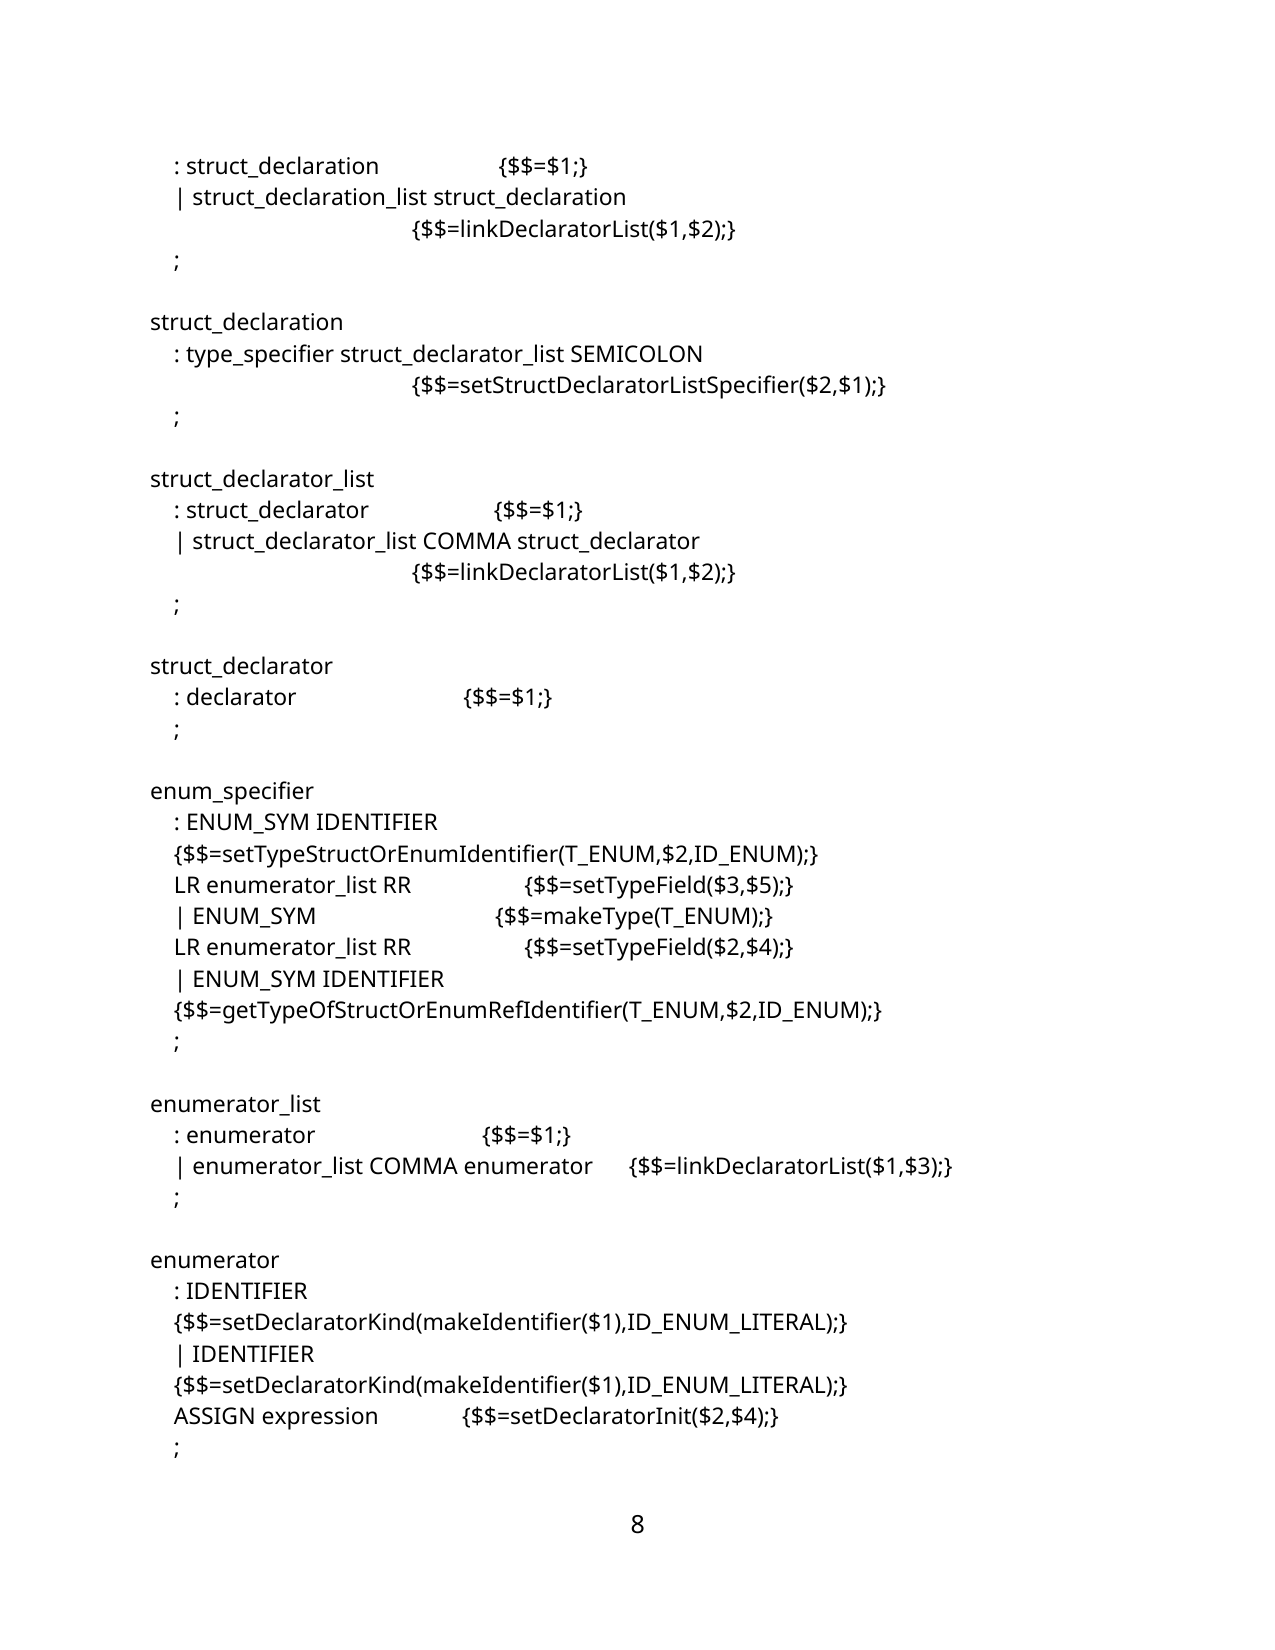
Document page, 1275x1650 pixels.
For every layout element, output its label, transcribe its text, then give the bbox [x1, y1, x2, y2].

text : declarator {$$=$1;} [150, 681, 1125, 712]
text : struct_declarator {$$=$1;} [150, 494, 1125, 525]
text ; [150, 244, 1125, 275]
text ; [150, 1431, 1125, 1462]
text : type_specifier struct_declarator_list SEMICOLON [150, 337, 1125, 369]
text enumerator_list [150, 1087, 1125, 1119]
text {$$=setTypeStructOrEnumIdentifier(T_ENUM,$2,ID_ENUM);} [150, 837, 1125, 869]
text struct_declarator [150, 650, 1125, 681]
text LR enumerator_list RR {$$=setTypeField($3,$5);} [150, 869, 1125, 900]
text : IDENTIFIER [150, 1275, 1125, 1306]
text ; [150, 1181, 1125, 1212]
text {$$=setDeclaratorKind(makeIdentifier($1),ID_ENUM_LITERAL);} [150, 1306, 1125, 1337]
text ASSIGN expression {$$=setDeclaratorInit($2,$4);} [150, 1400, 1125, 1431]
text ; [150, 587, 1125, 619]
text {$$=linkDeclaratorList($1,$2);} [150, 212, 1125, 244]
text | struct_declarator_list COMMA struct_declarator [150, 525, 1125, 556]
text ; [150, 712, 1125, 744]
text struct_declaration [150, 306, 1125, 337]
text {$$=setDeclaratorKind(makeIdentifier($1),ID_ENUM_LITERAL);} [150, 1369, 1125, 1400]
text enum_specifier [150, 775, 1125, 806]
text : ENUM_SYM IDENTIFIER [150, 806, 1125, 837]
text | ENUM_SYM {$$=makeType(T_ENUM);} [150, 900, 1125, 931]
text ; [150, 400, 1125, 431]
text | enumerator_list COMMA enumerator {$$=linkDeclaratorList($1,$3);} [150, 1150, 1125, 1181]
text : enumerator {$$=$1;} [150, 1119, 1125, 1150]
text | IDENTIFIER [150, 1337, 1125, 1369]
text struct_declarator_list [150, 462, 1125, 494]
text | struct_declaration_list struct_declaration [150, 181, 1125, 212]
text | ENUM_SYM IDENTIFIER [150, 962, 1125, 994]
text enumerator [150, 1244, 1125, 1275]
text {$$=linkDeclaratorList($1,$2);} [150, 556, 1125, 587]
text {$$=getTypeOfStructOrEnumRefIdentifier(T_ENUM,$2,ID_ENUM);} [150, 994, 1125, 1025]
text ; [150, 1025, 1125, 1056]
text : struct_declaration {$$=$1;} [150, 150, 1125, 181]
text LR enumerator_list RR {$$=setTypeField($2,$4);} [150, 931, 1125, 962]
text {$$=setStructDeclaratorListSpecifier($2,$1);} [150, 369, 1125, 400]
